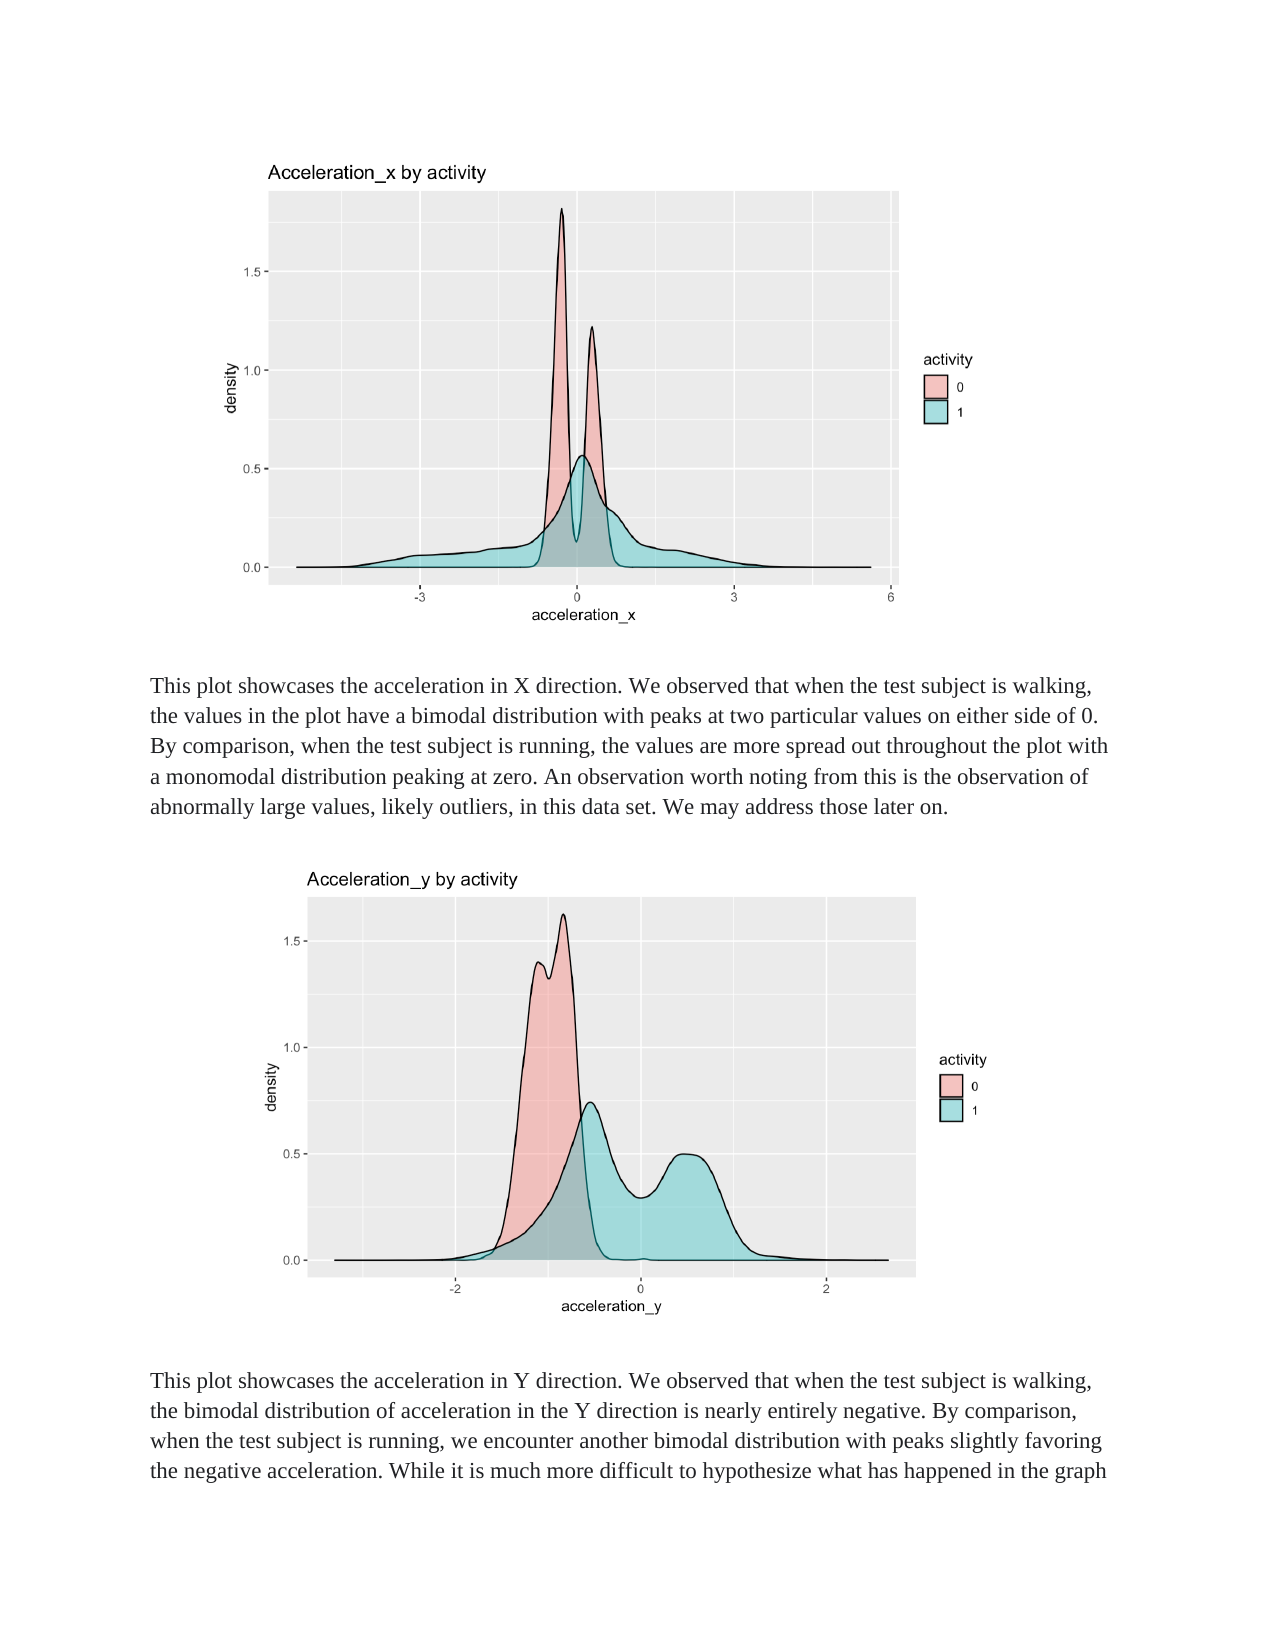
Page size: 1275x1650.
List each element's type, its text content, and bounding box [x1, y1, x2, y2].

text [150, 1367, 1125, 1484]
picture [208, 150, 1067, 639]
picture [246, 848, 1028, 1327]
text This plot showcases the acceleration in X direction. We observed that when the test subject is walking, the values in the plot have a bimodal distribution with peaks at two particular values on either side of 0. By comparison, when the test subject is running, the values are more spread out throughout the plot with a monomodal distribution peaking at zero. An observation worth noting from this is the observation of abnormally large values, likely outliers, in this data set. We may address those later on. [150, 672, 1125, 819]
